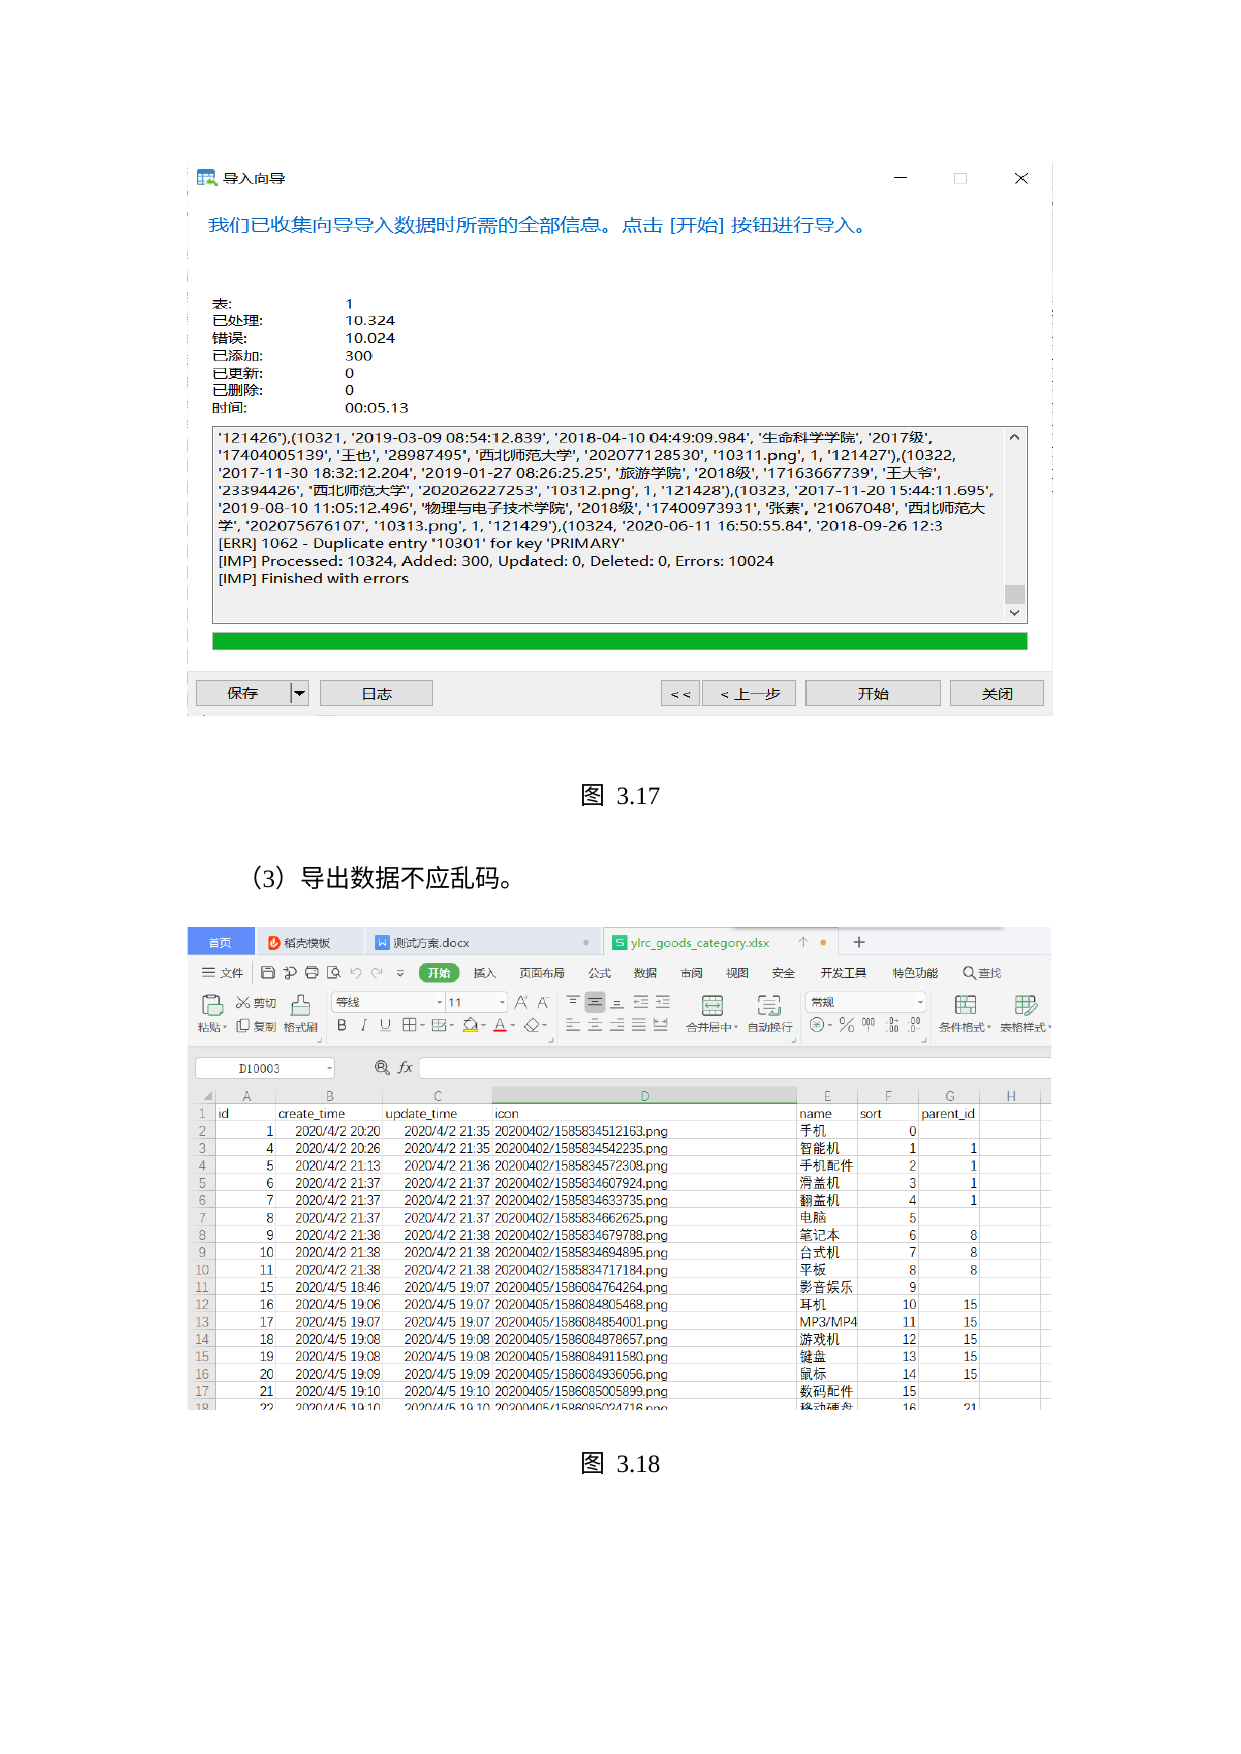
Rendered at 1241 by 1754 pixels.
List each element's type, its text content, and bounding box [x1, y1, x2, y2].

picture [187, 927, 1052, 1410]
picture [187, 162, 1053, 716]
list 图 3.18 [187, 1429, 1053, 1494]
list 导出数据不应乱码。 [187, 844, 1053, 909]
list 图 3.17 [187, 761, 1053, 826]
